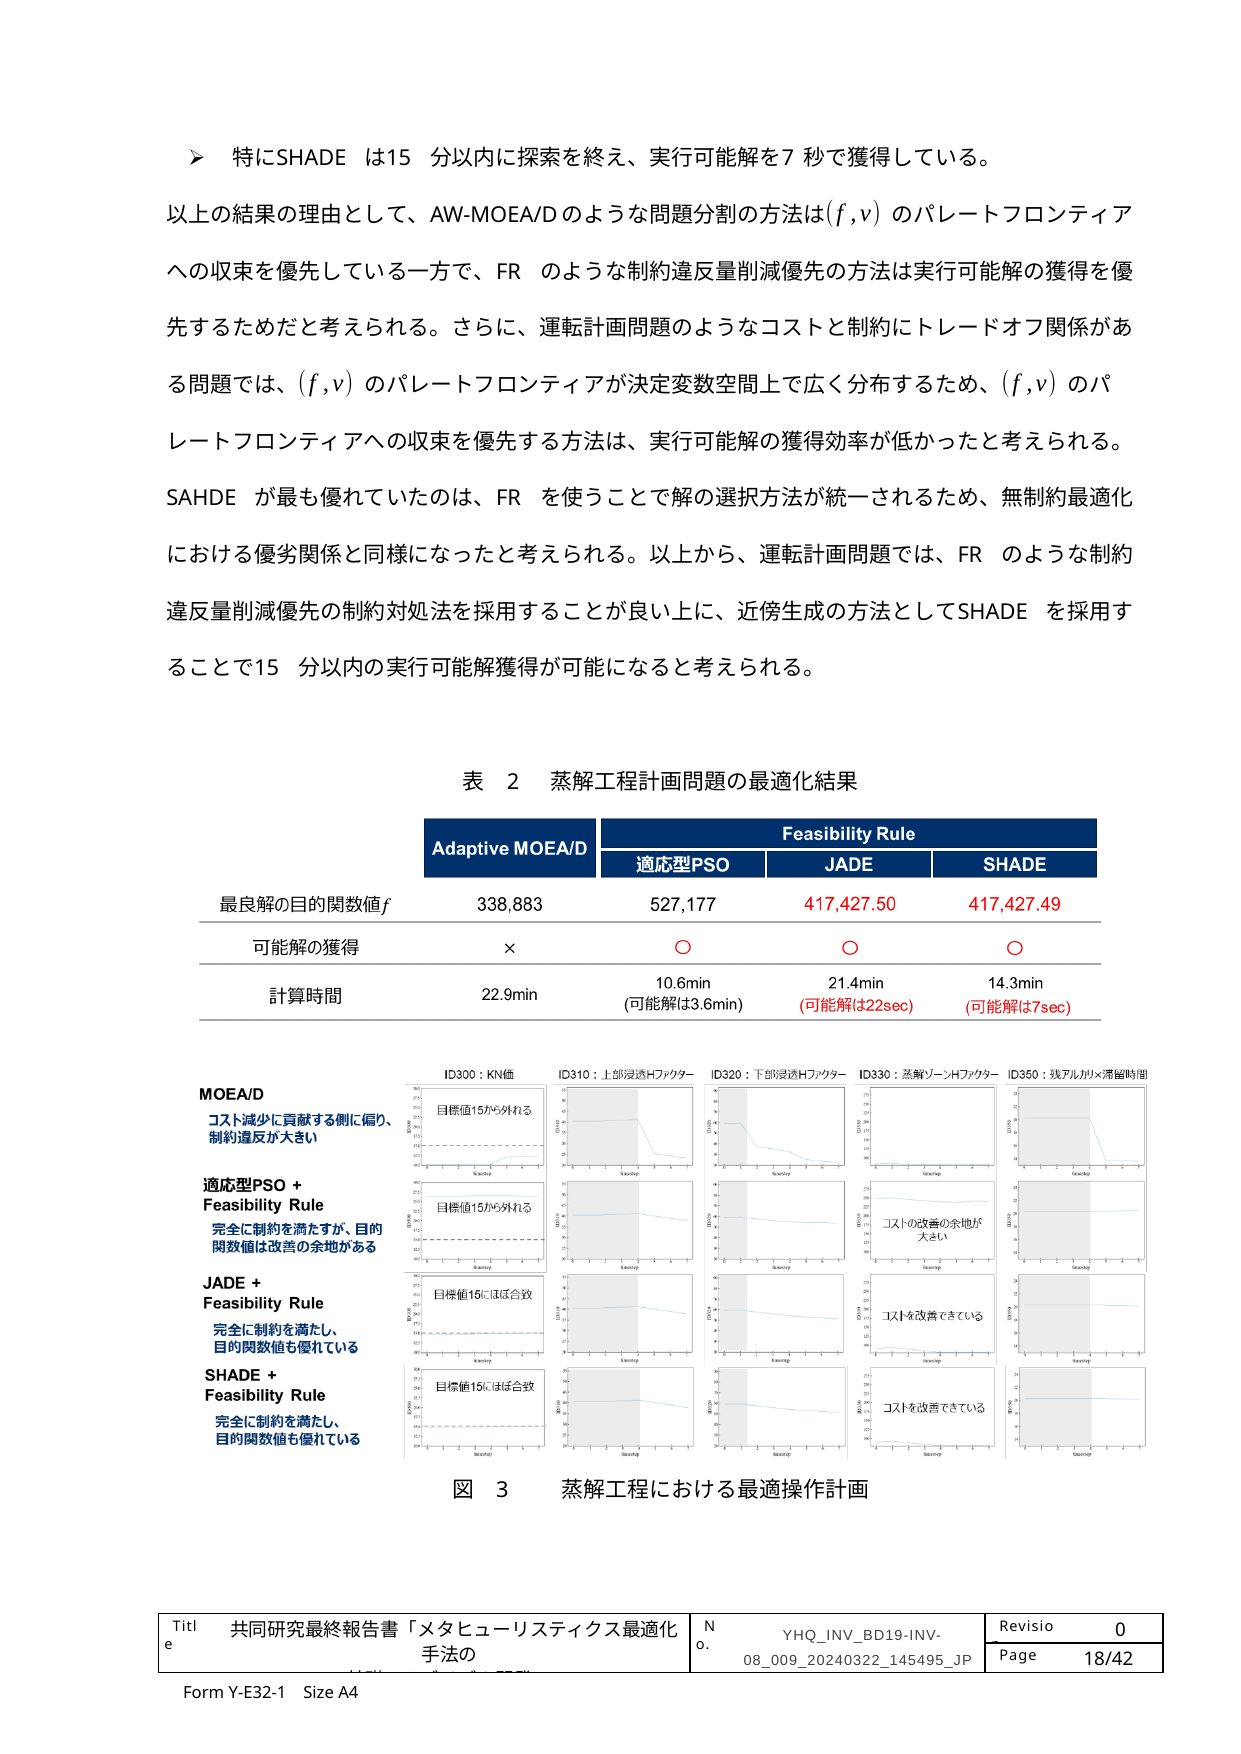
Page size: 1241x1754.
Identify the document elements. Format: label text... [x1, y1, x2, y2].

text 表 2 蒸解工程計画問題の最適化結果 [254, 751, 1045, 808]
text 以上の結果の理由として、AW-MOEA/Dのような問題分割の方法はのパレートフロンティアへの収束を優先している一方で、FRのような制約違反量削減優先の方法は実行可能解の獲得を優先するためだと考えられる。さらに、運転計画問題のようなコストと制約にトレードオフ関係がある問題では、のパレートフロンティアが決定変数空間上で広く分布するため、のパレートフロンティアへの収束を優先する方法は、実行可能解の獲得効率が低かったと考えられる。SAHDEが最も優れていたのは、FRを使うことで解の選択方法が統一されるため、無制約最適化における優劣関係と同様になったと考えられる。以上から、運転計画問題では、FRのような制約違反量削減優先の制約対処法を採用することが良い上に、近傍生成の方法としてSHADEを採用することで15分以内の実行可能解獲得が可能になると考えられる。 [166, 184, 1133, 694]
picture [188, 1063, 1159, 1459]
list 特にSHADEは15分以内に探索を終え、実行可能解を7秒で獲得している。 [186, 128, 1133, 184]
picture [199, 817, 1102, 1026]
